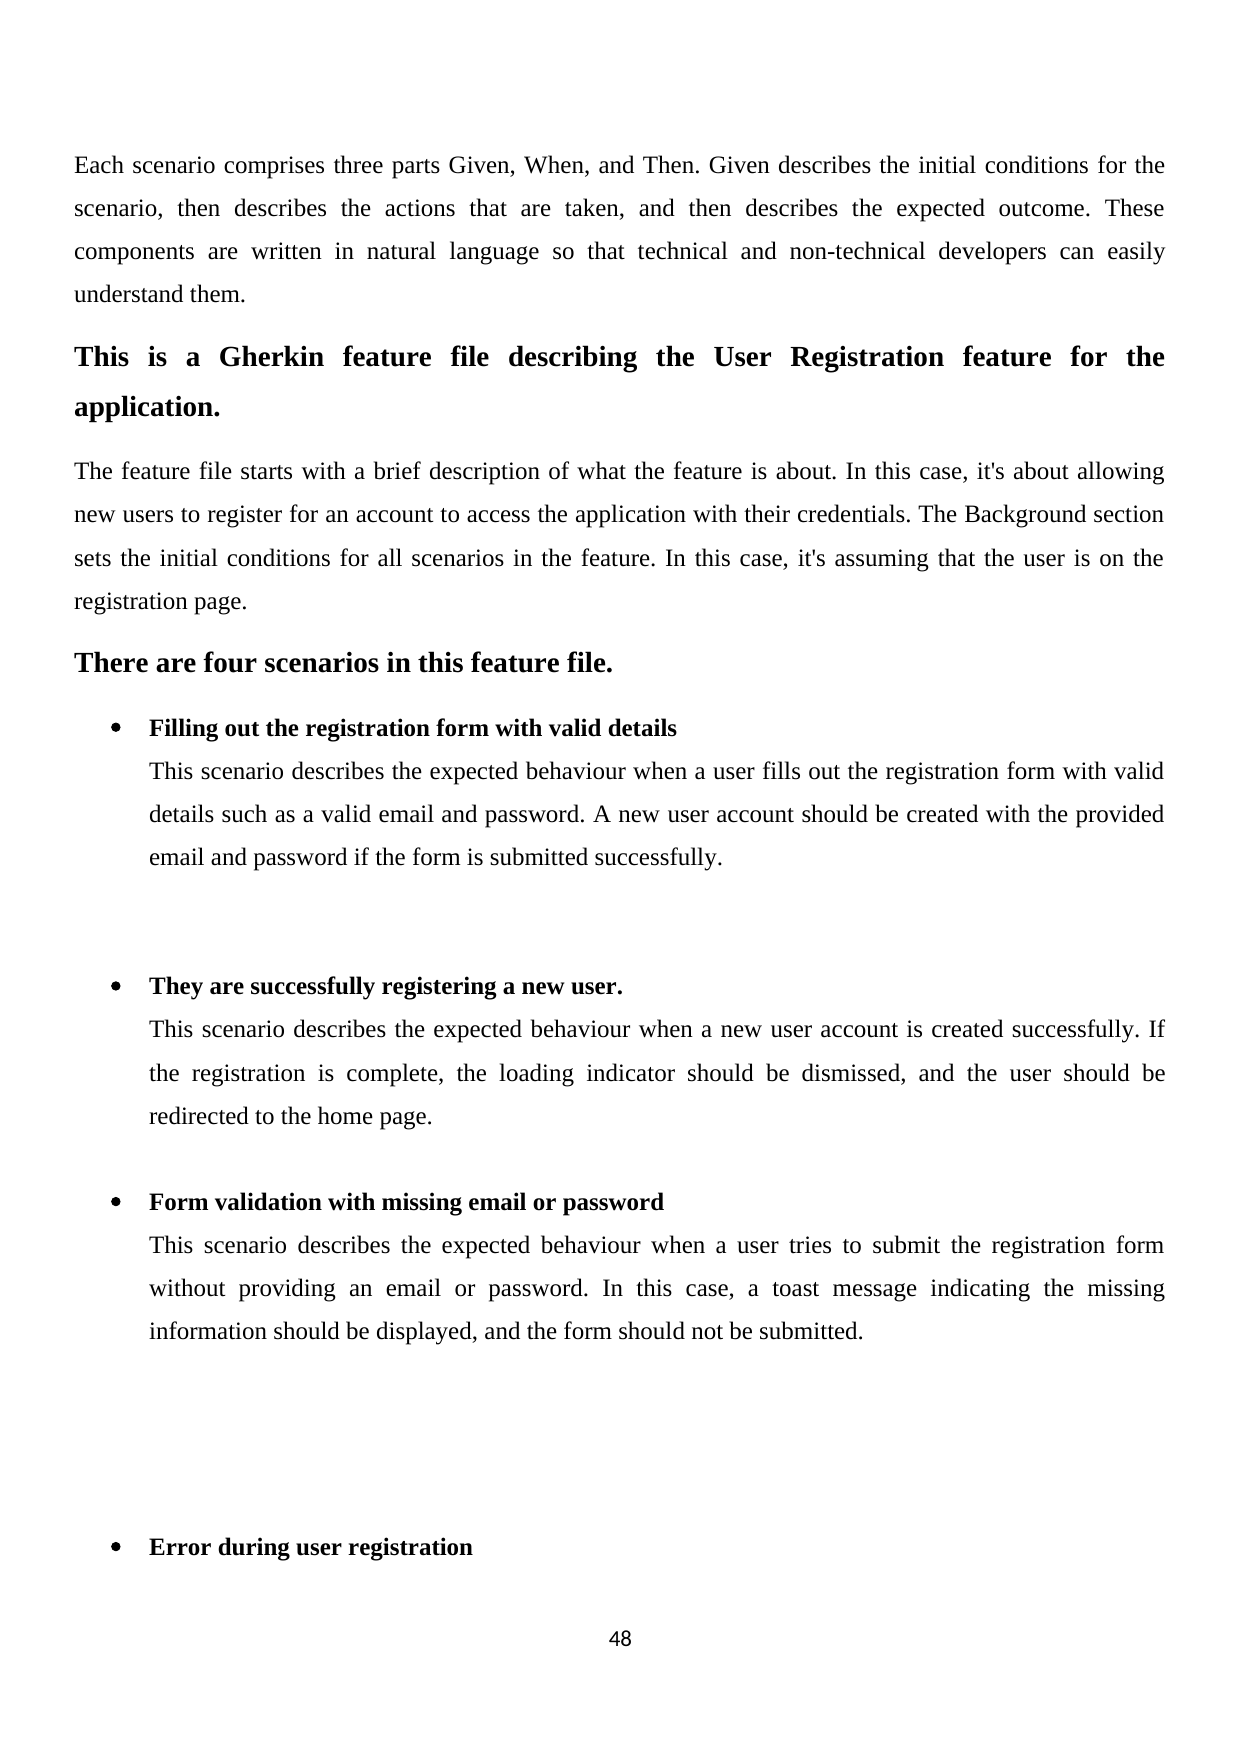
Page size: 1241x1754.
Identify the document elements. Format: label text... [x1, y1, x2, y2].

list Form validation with missing email or password [111, 1187, 1166, 1216]
text Each scenario comprises three parts Given, When, and Then. Given describes the initial conditions for the scenario, then describes the actions that are taken, and then describes the expected outcome. These components are written in natural language so that technical and non-technical developers can easily understand them. [74, 150, 1166, 308]
list This scenario describes the expected behaviour when a new user account is created successfully. If the registration is complete, the loading indicator should be dismissed, and the user should be redirected to the home page. [149, 1014, 1166, 1129]
text The feature file starts with a brief description of what the feature is about. In this case, it's about allowing new users to register for an account to access the application with their credentials. The Background section sets the initial conditions for all scenarios in the feature. In this case, it's assuming that the user is on the registration page. [74, 456, 1166, 614]
list They are successfully registering a new user. [111, 971, 1166, 1000]
text There are four scenarios in this feature file. [74, 646, 1166, 679]
list This scenario describes the expected behaviour when a user tries to submit the registration form without providing an email or password. In this case, a toast message indicating the missing information should be displayed, and the form should not be submitted. [149, 1230, 1166, 1345]
list This scenario describes the expected behaviour when a user fills out the registration form with valid details such as a valid email and password. A new user account should be created with the provided email and password if the form is submitted successfully. [149, 756, 1166, 871]
text This is a Gherkin feature file describing the User Registration feature for the application. [74, 339, 1166, 423]
list Error during user registration [111, 1532, 1166, 1561]
list Filling out the registration form with valid details [111, 713, 1166, 741]
